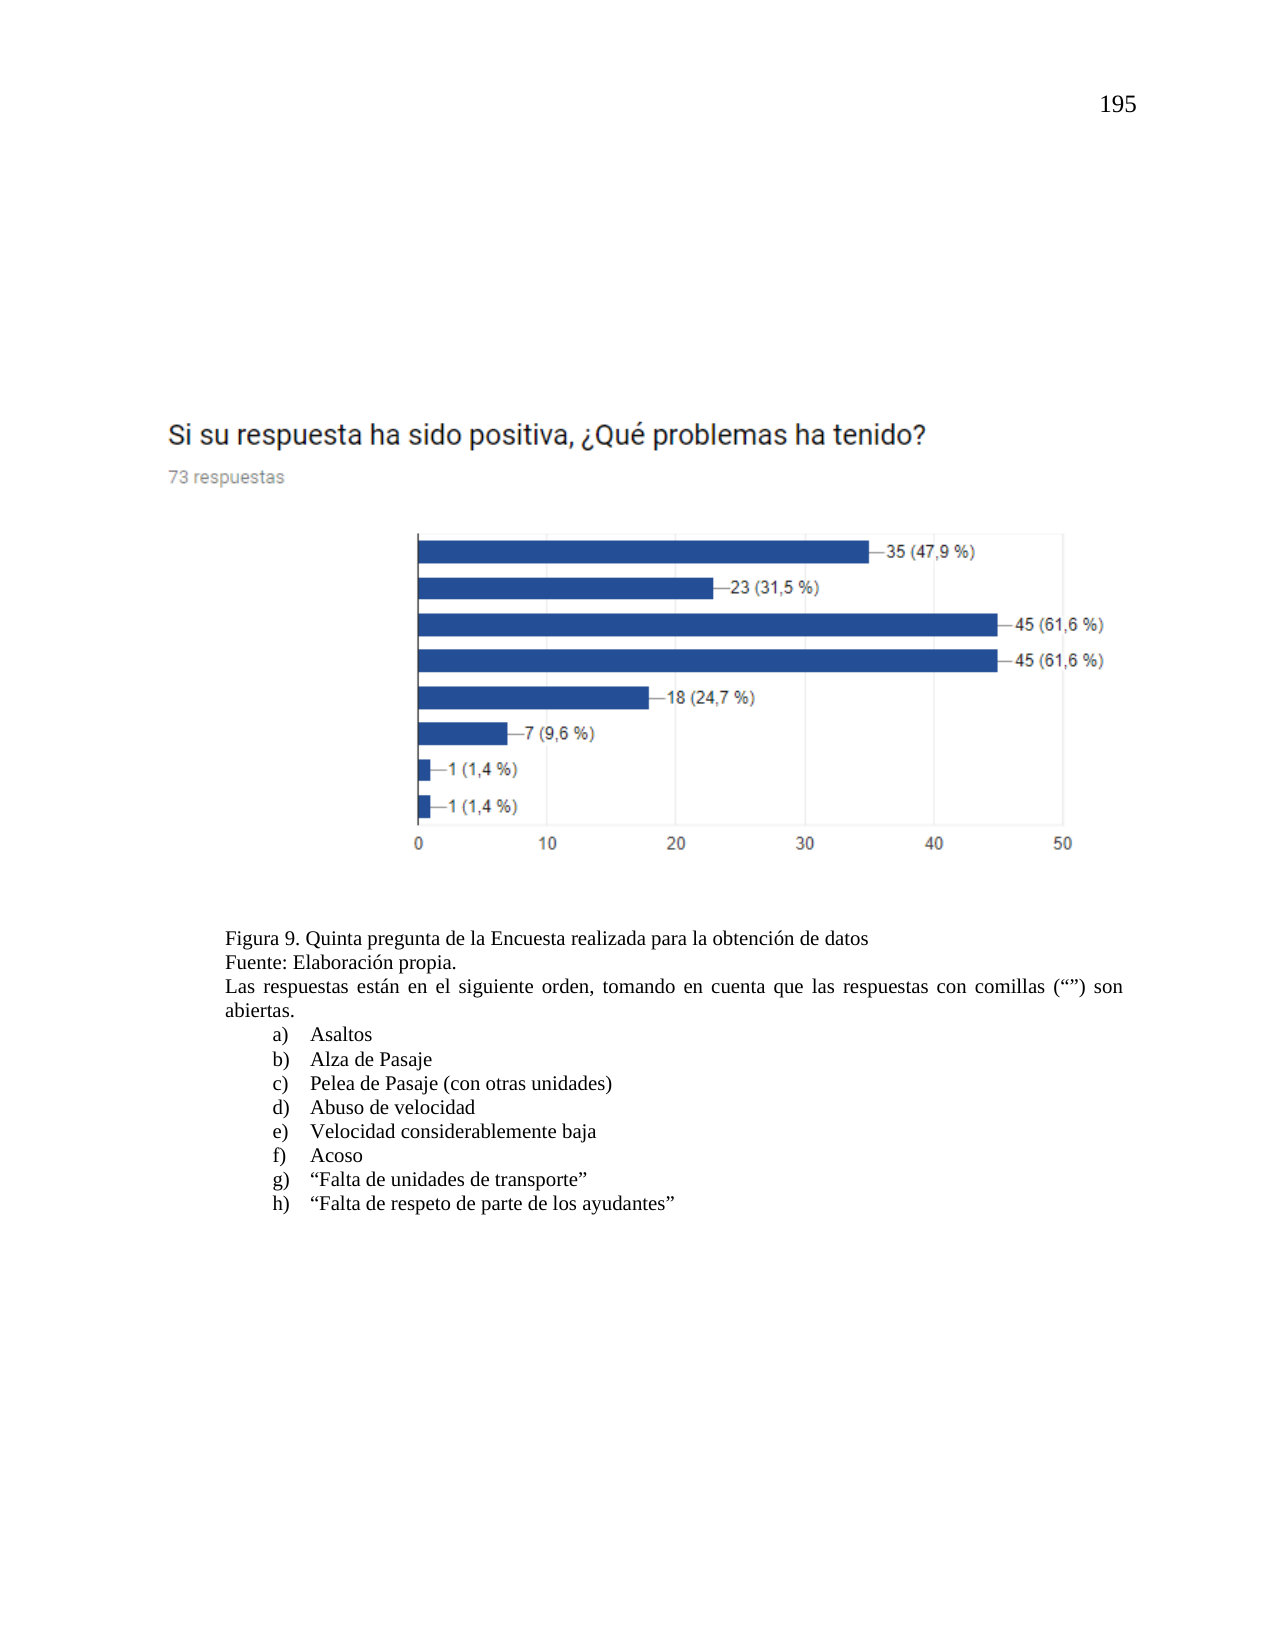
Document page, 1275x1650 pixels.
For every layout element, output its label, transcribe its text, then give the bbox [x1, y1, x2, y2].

list Abuso de velocidad [272, 1094, 1125, 1119]
list Asaltos [272, 1022, 1125, 1046]
picture [159, 412, 1135, 874]
text Las respuestas están en el siguiente orden, tomando en cuenta que las respuestas con comillas (“”) son abiertas. [225, 974, 1125, 1022]
text Figura 9. Quinta pregunta de la Encuesta realizada para la obtención de datos [150, 926, 1125, 950]
text Fuente: Elaboración propia. [150, 950, 1125, 974]
list Pelea de Pasaje (con otras unidades) [272, 1071, 1125, 1094]
list Acoso [272, 1143, 1125, 1167]
list “Falta de unidades de transporte” [272, 1167, 1125, 1191]
list Velocidad considerablemente baja [272, 1119, 1125, 1143]
list Alza de Pasaje [272, 1046, 1125, 1071]
list “Falta de respeto de parte de los ayudantes” [272, 1191, 1125, 1215]
